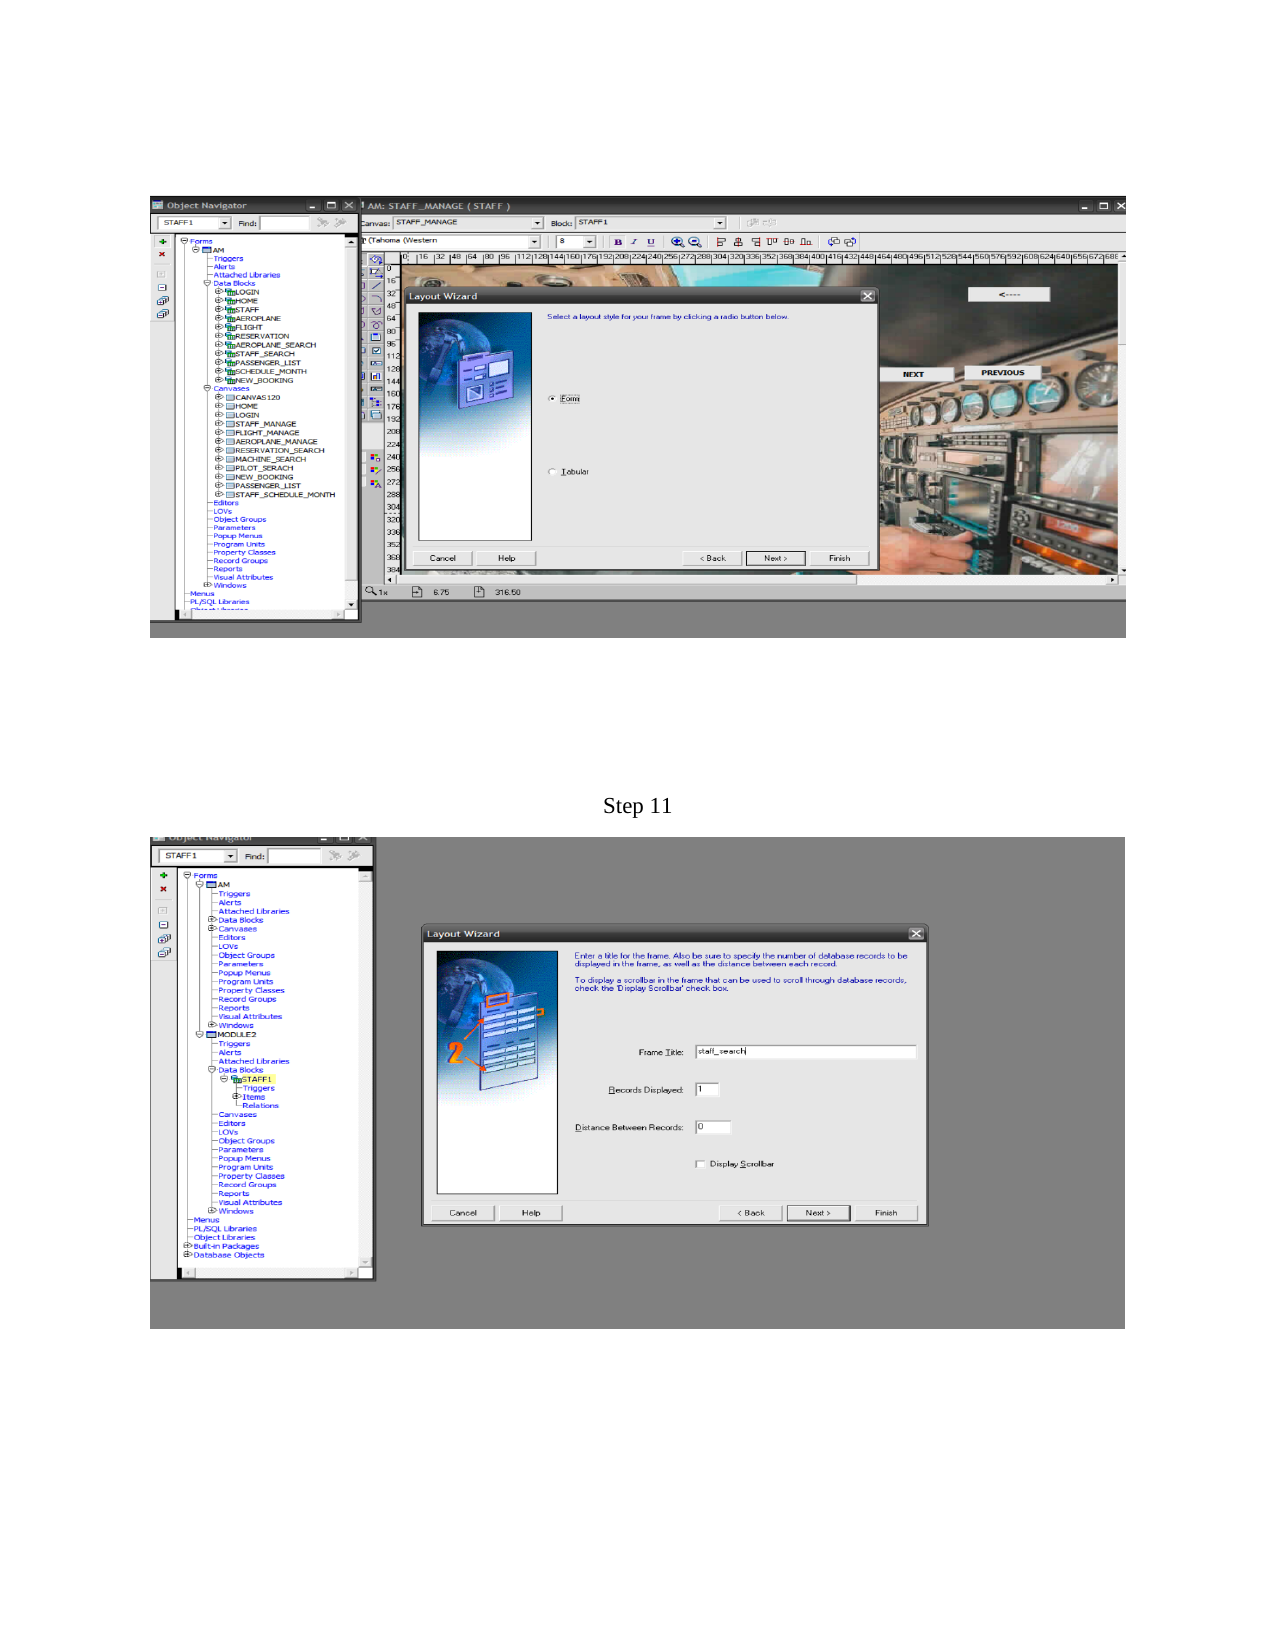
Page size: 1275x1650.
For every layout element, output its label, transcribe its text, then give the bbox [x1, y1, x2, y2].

picture [150, 195, 1126, 638]
text Step 11 [150, 792, 1125, 818]
picture [150, 837, 1125, 1329]
